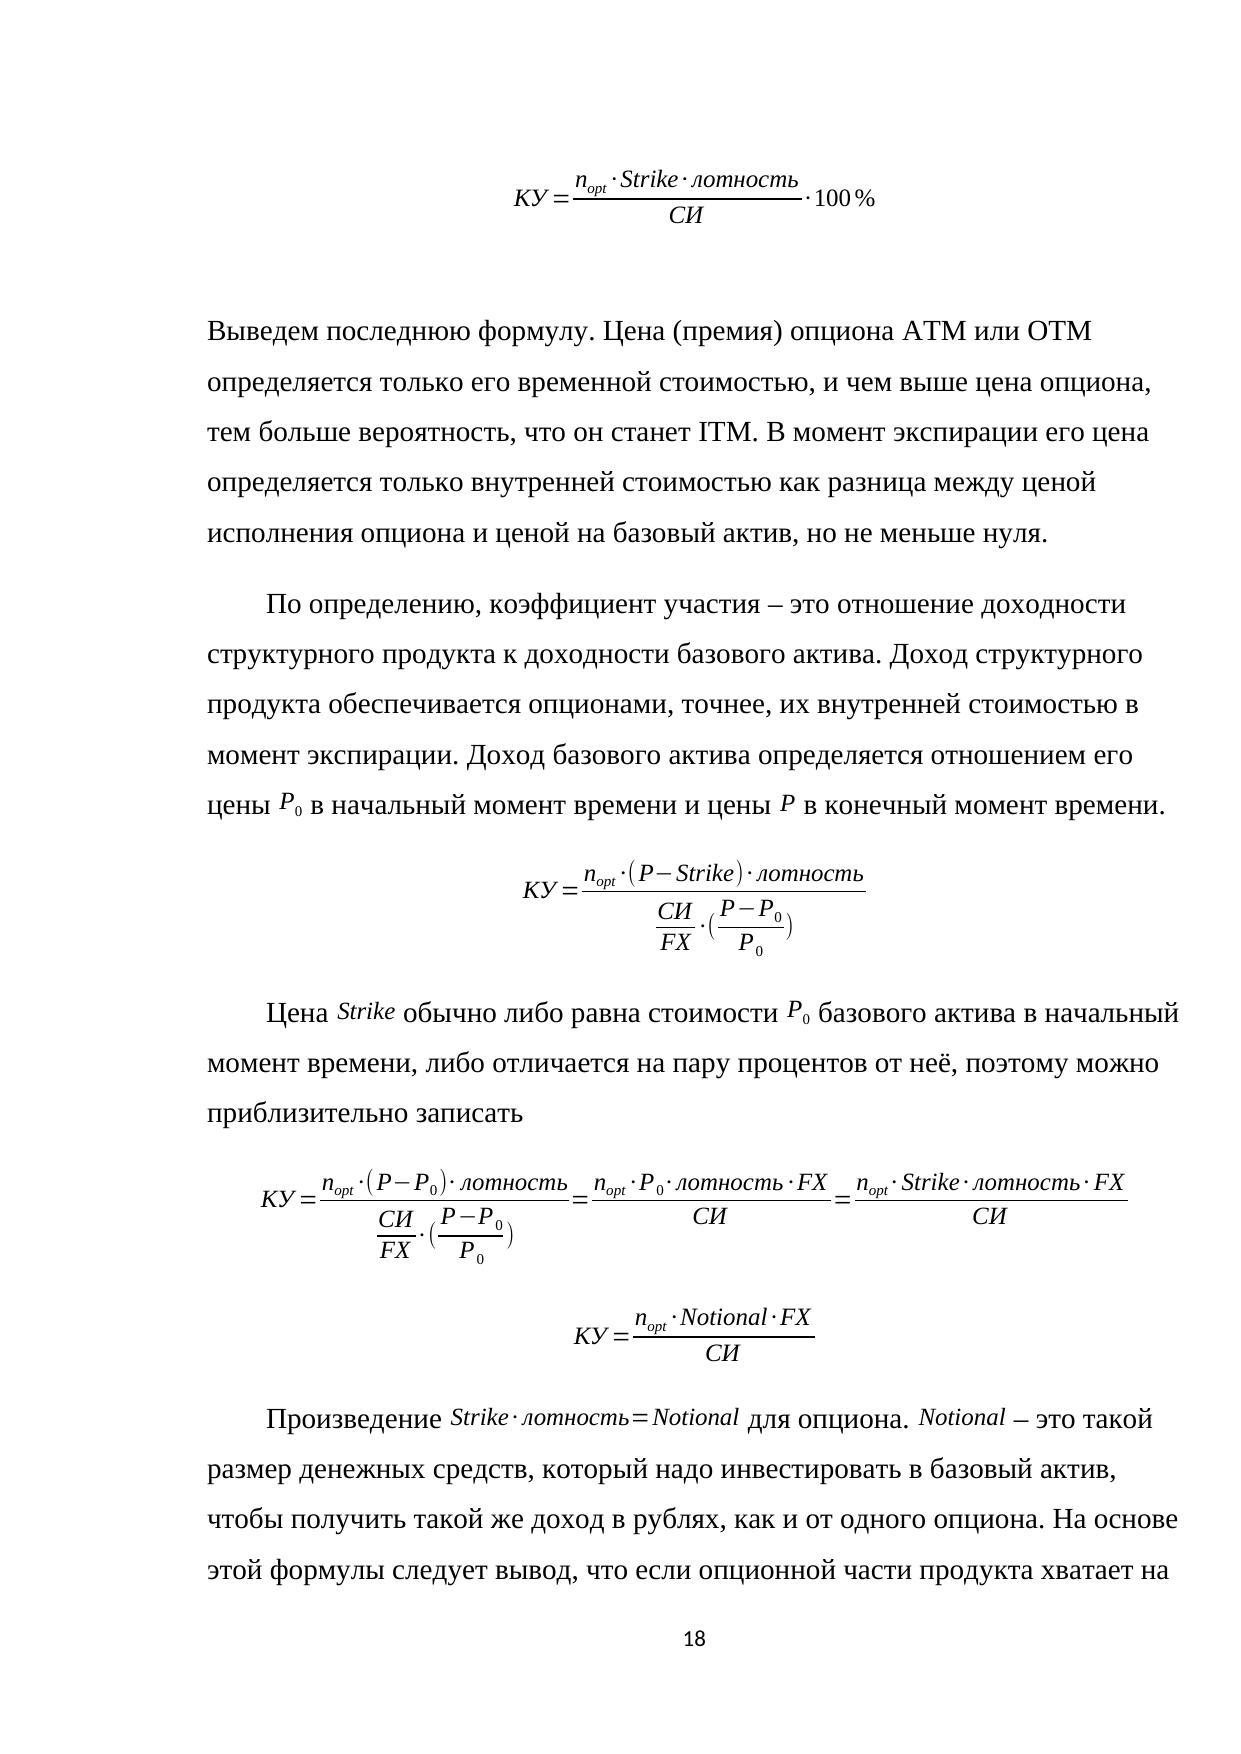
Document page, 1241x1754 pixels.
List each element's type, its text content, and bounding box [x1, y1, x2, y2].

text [207, 1401, 1181, 1586]
text Цена обычно либо равна стоимости базового актива в начальный момент времени, либо отличается на пару процентов от неё, поэтому можно приблизительно записать [207, 995, 1181, 1129]
text Выведем последнюю формулу. Цена (премия) опциона ATM или OTM определяется только его временной стоимостью, и чем выше цена опциона, тем больше вероятность, что он станет ITM. В момент экспирации его цена определяется только внутренней стоимостью как разница между ценой исполнения опциона и ценой на базовый актив, но не меньше нуля. [207, 263, 1181, 548]
text По определению, коэффициент участия – это отношение доходности структурного продукта к доходности базового актива. Доход структурного продукта обеспечивается опционами, точнее, их внутренней стоимостью в момент экспирации. Доход базового актива определяется отношением его цены в начальный момент времени и цены в конечный момент времени. [207, 586, 1181, 821]
